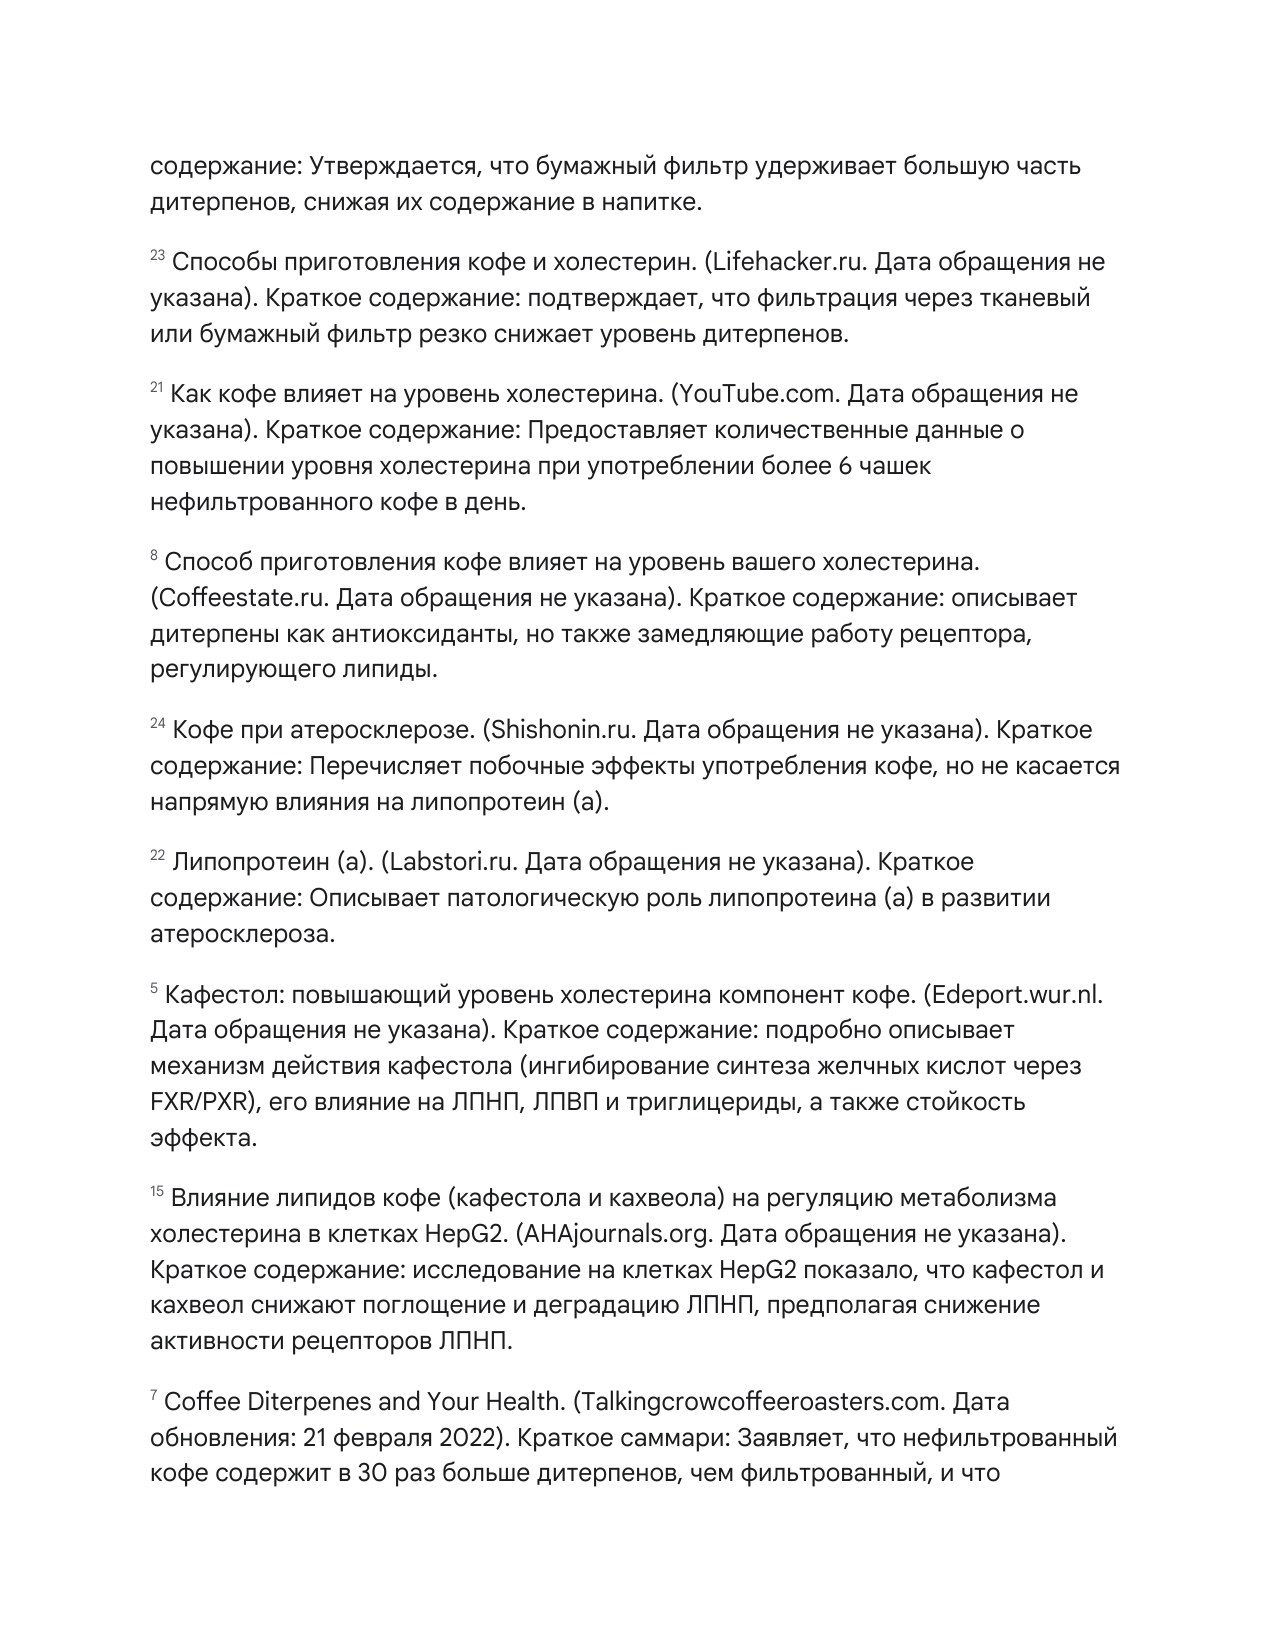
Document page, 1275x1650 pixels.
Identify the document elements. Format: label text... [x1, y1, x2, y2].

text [150, 1386, 1125, 1489]
text 5 Кафестол: повышающий уровень холестерина компонент кофе. (Edeport.wur.nl. Дата обращения не указана). Краткое содержание: подробно описывает механизм действия кафестола (ингибирование синтеза желчных кислот через FXR/PXR), его влияние на ЛПНП, ЛПВП и триглицериды, а также стойкость эффекта. [150, 979, 1125, 1153]
text 23 Способы приготовления кофе и холестерин. (Lifehacker.ru. Дата обращения не указана). Краткое содержание: подтверждает, что фильтрация через тканевый или бумажный фильтр резко снижает уровень дитерпенов. [150, 246, 1125, 349]
text 8 Способ приготовления кофе влияет на уровень вашего холестерина. (Coffeestate.ru. Дата обращения не указана). Краткое содержание: описывает дитерпены как антиоксиданты, но также замедляющие работу рецептора, регулирующего липиды. [150, 547, 1125, 685]
text 15 Влияние липидов кофе (кафестола и кахвеола) на регуляцию метаболизма холестерина в клетках HepG2. (AHAjournals.org. Дата обращения не указана). Краткое содержание: исследование на клетках HepG2 показало, что кафестол и кахвеол снижают поглощение и деградацию ЛПНП, предполагая снижение активности рецепторов ЛПНП. [150, 1182, 1125, 1357]
text 21 Как кофе влияет на уровень холестерина. (YouTube.com. Дата обращения не указана). Краткое содержание: Предоставляет количественные данные о повышении уровня холестерина при употреблении более 6 чашек нефильтрованного кофе в день. [150, 379, 1125, 517]
text 24 Кофе при атеросклерозе. (Shishonin.ru. Дата обращения не указана). Краткое содержание: Перечисляет побочные эффекты употребления кофе, но не касается напрямую влияния на липопротеин (а). [150, 714, 1125, 817]
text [150, 150, 1125, 217]
text 22 Липопротеин (а). (Labstori.ru. Дата обращения не указана). Краткое содержание: Описывает патологическую роль липопротеина (а) в развитии атеросклероза. [150, 847, 1125, 949]
